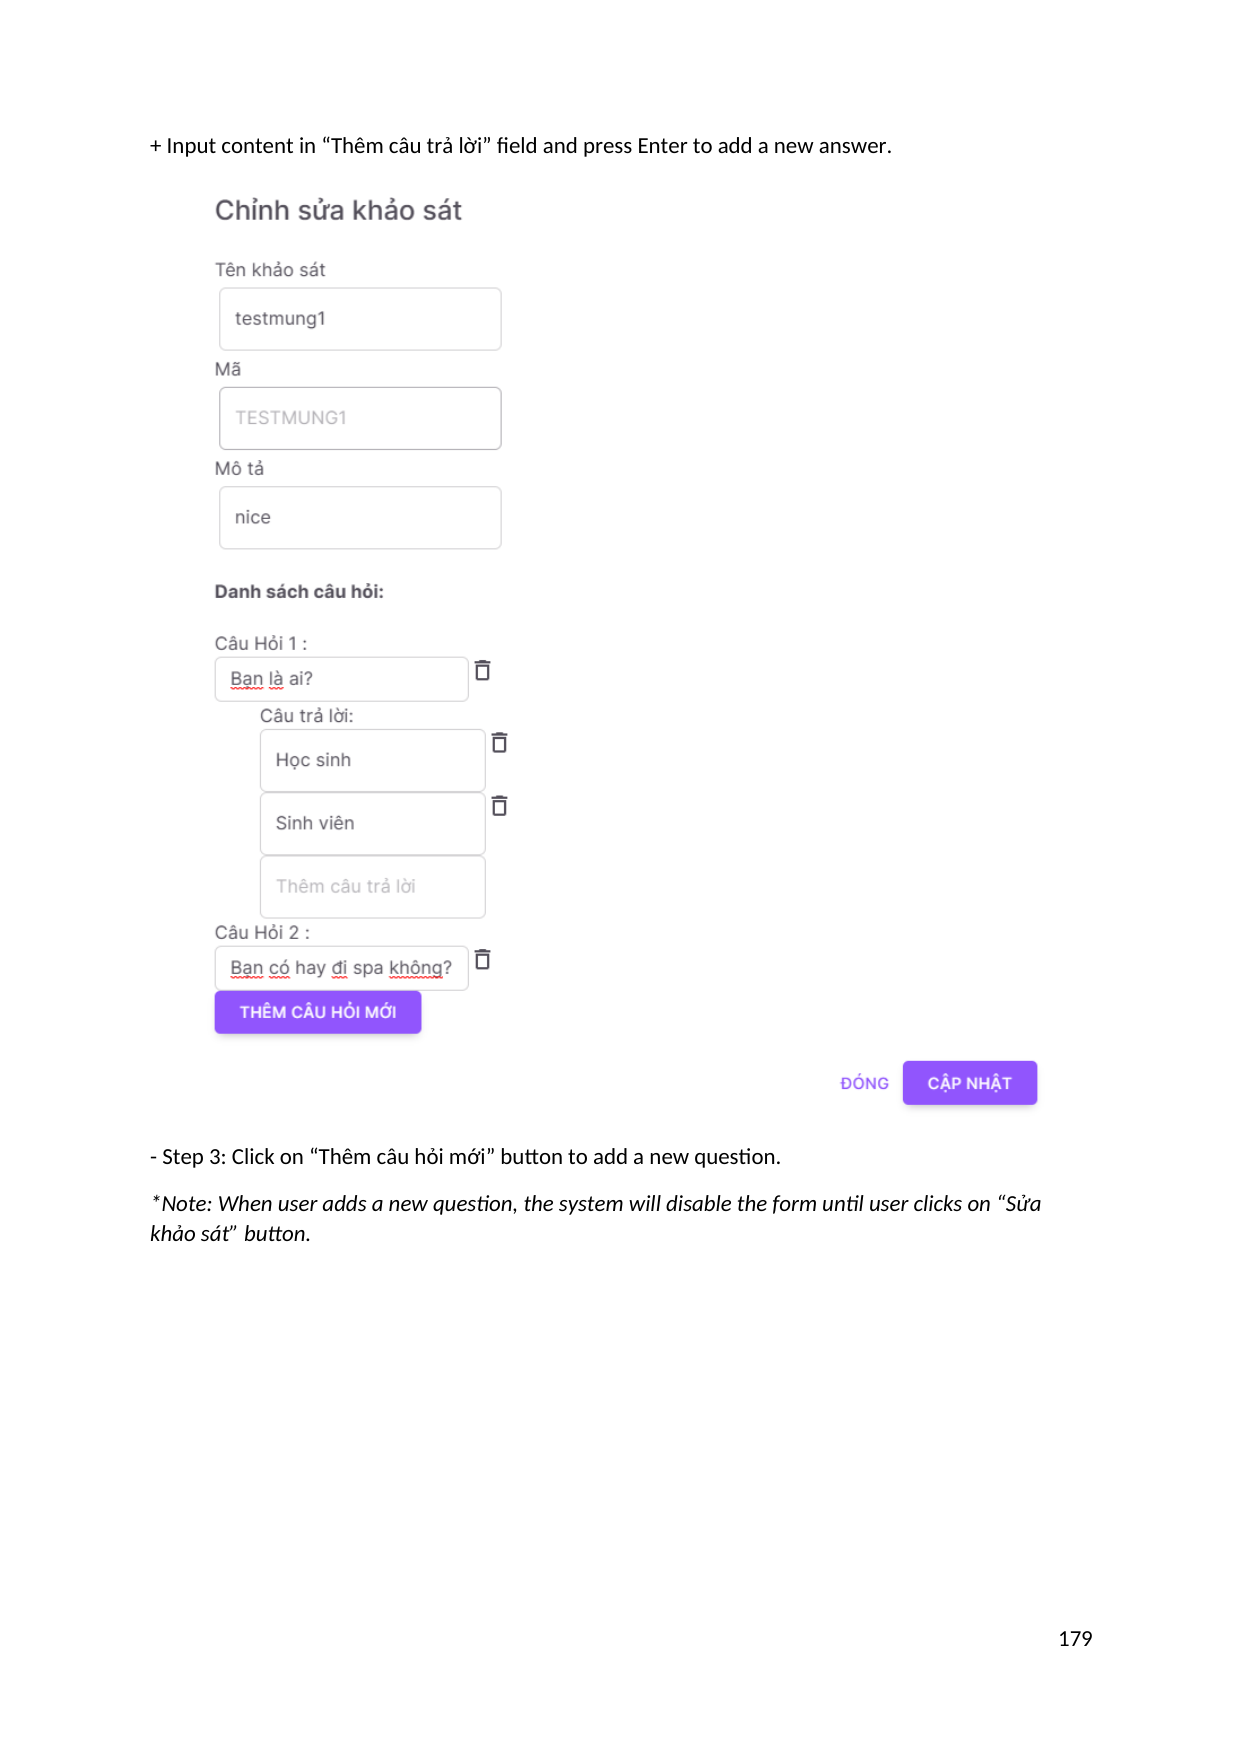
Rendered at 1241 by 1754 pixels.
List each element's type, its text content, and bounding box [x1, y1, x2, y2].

picture [191, 178, 1051, 1123]
text - Step 3: Click on “Thêm câu hỏi mới” button to add a new question. [150, 1142, 1093, 1170]
text + Input content in “Thêm câu trả lời” field and press Enter to add a new answer. [150, 131, 1093, 159]
text *Note: When user adds a new question, the system will disable the form until user clicks on “Sửa khảo sát” button. [150, 1189, 1093, 1247]
